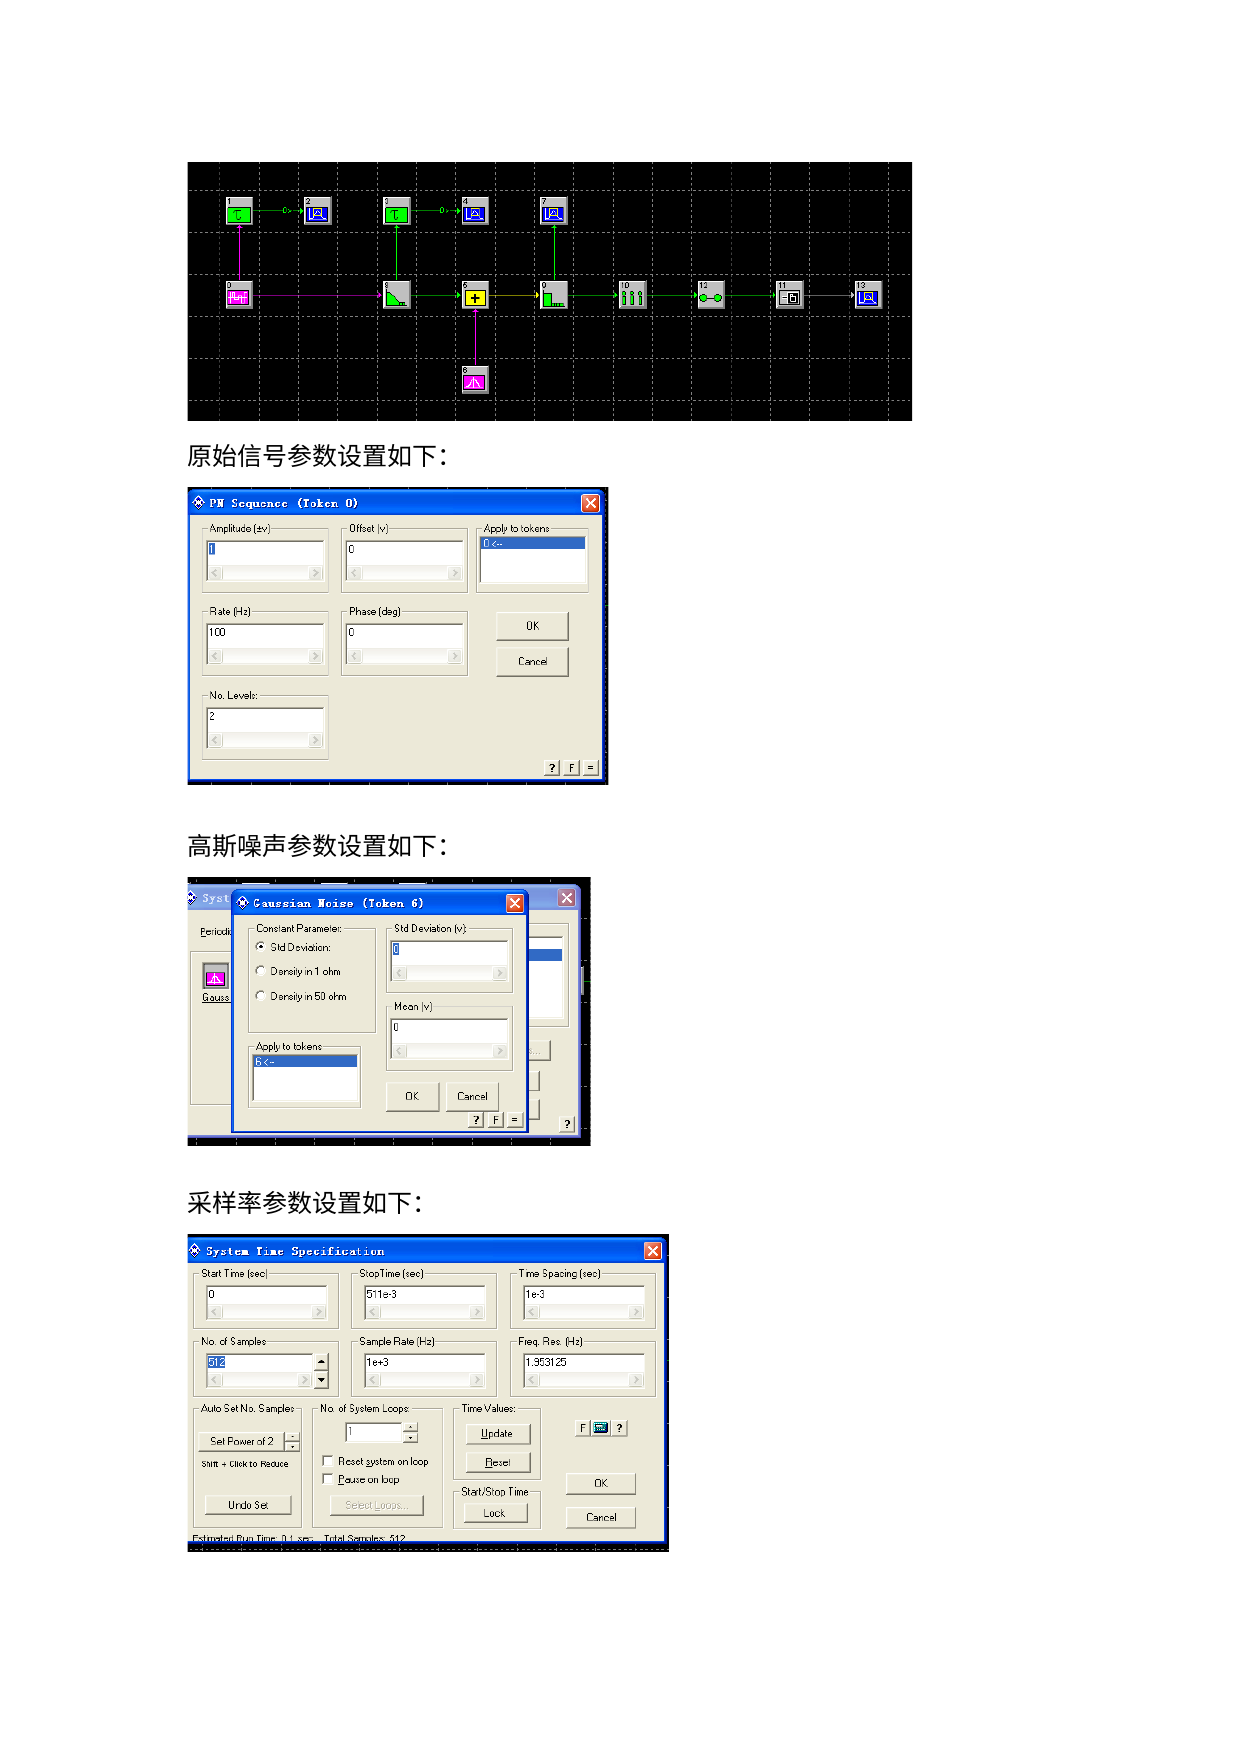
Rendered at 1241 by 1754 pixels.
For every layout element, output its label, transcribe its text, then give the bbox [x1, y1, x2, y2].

picture [187, 1234, 669, 1552]
text 原始信号参数设置如下： [187, 422, 1053, 487]
text 采样率参数设置如下： [187, 1169, 1053, 1234]
picture [187, 487, 609, 785]
picture [187, 877, 591, 1146]
picture [187, 162, 913, 421]
text 高斯噪声参数设置如下： [187, 812, 1053, 877]
